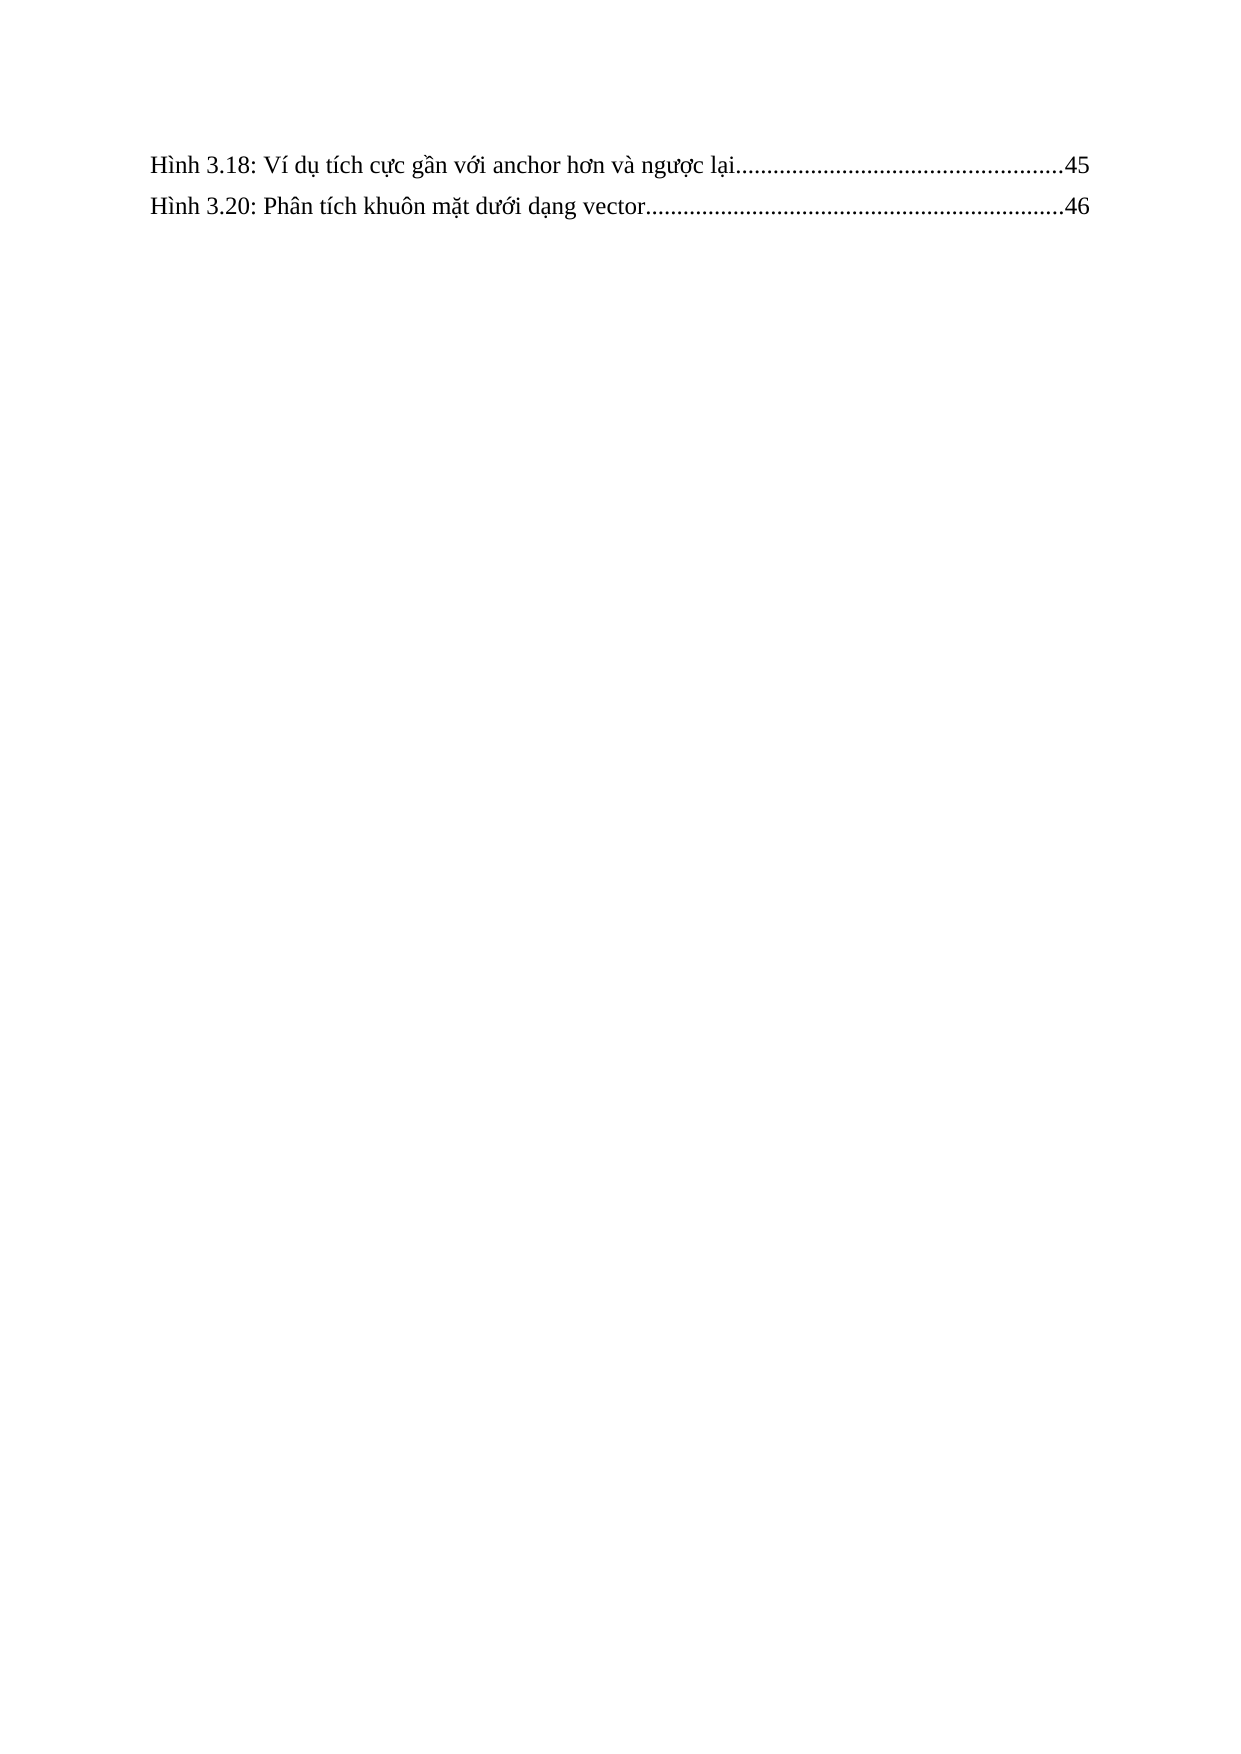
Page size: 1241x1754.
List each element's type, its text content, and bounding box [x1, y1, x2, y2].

text Hình 3.18: Ví dụ tích cực gần với anchor hơn và ngược lại 45 [150, 150, 1090, 179]
text Hình 3.20: Phân tích khuôn mặt dưới dạng vector 46 [150, 191, 1090, 220]
